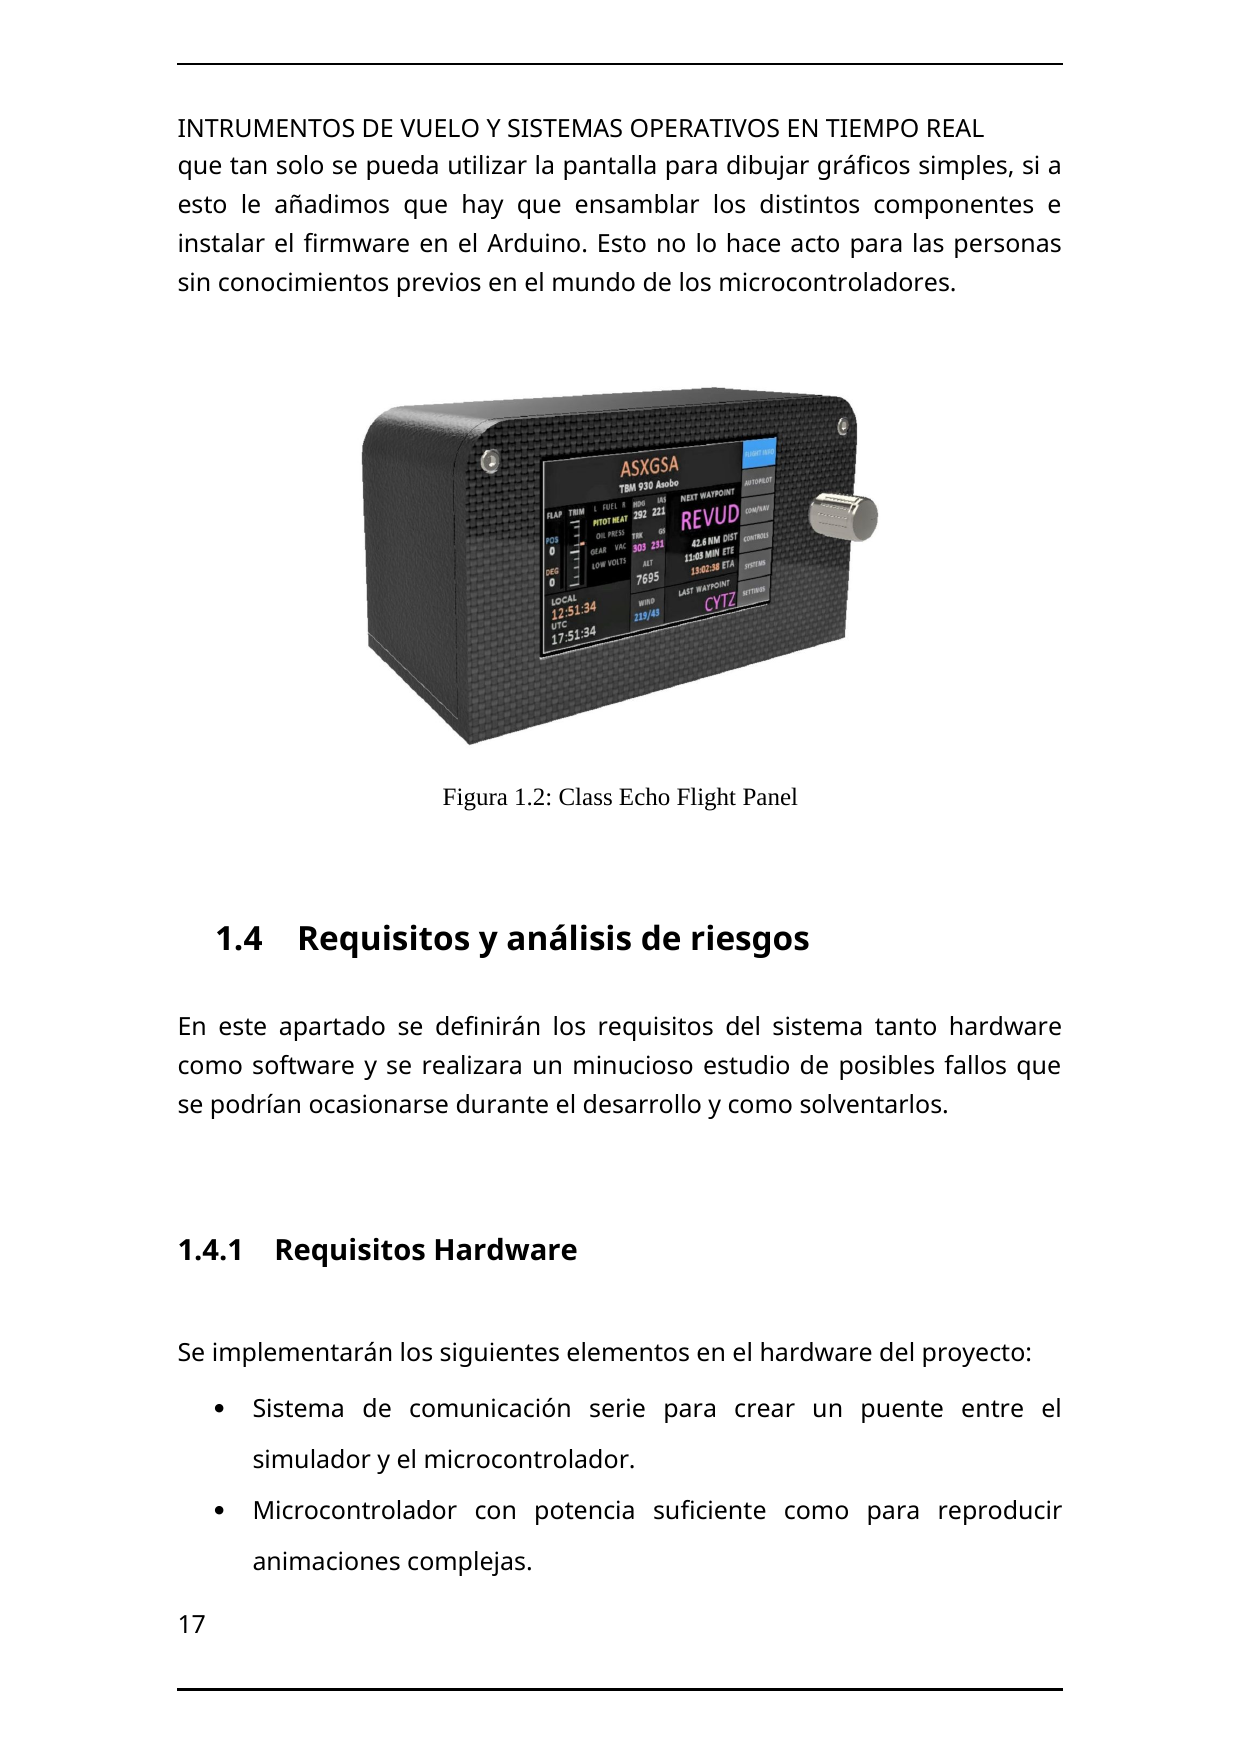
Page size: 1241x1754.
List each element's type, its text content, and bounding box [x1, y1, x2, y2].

text En este apartado se definirán los requisitos del sistema tanto hardware como software y se realizara un minucioso estudio de posibles fallos que se podrían ocasionarse durante el desarrollo y como solventarlos. [177, 1009, 1063, 1121]
subtitle 1.4 Requisitos y análisis de riesgos [215, 914, 1063, 960]
text Figura 1.2: Class Echo Flight Panel [177, 782, 1063, 811]
subtitle 1.4.1 Requisitos Hardware [177, 1230, 1063, 1269]
list Microcontrolador con potencia suficiente como para reproducir animaciones complejas. [215, 1492, 1063, 1578]
text Se implementarán los siguientes elementos en el hardware del proyecto: [177, 1334, 1063, 1369]
picture [344, 382, 896, 749]
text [177, 148, 1063, 299]
list Sistema de comunicación serie para crear un puente entre el simulador y el microcontrolador. [215, 1390, 1063, 1476]
